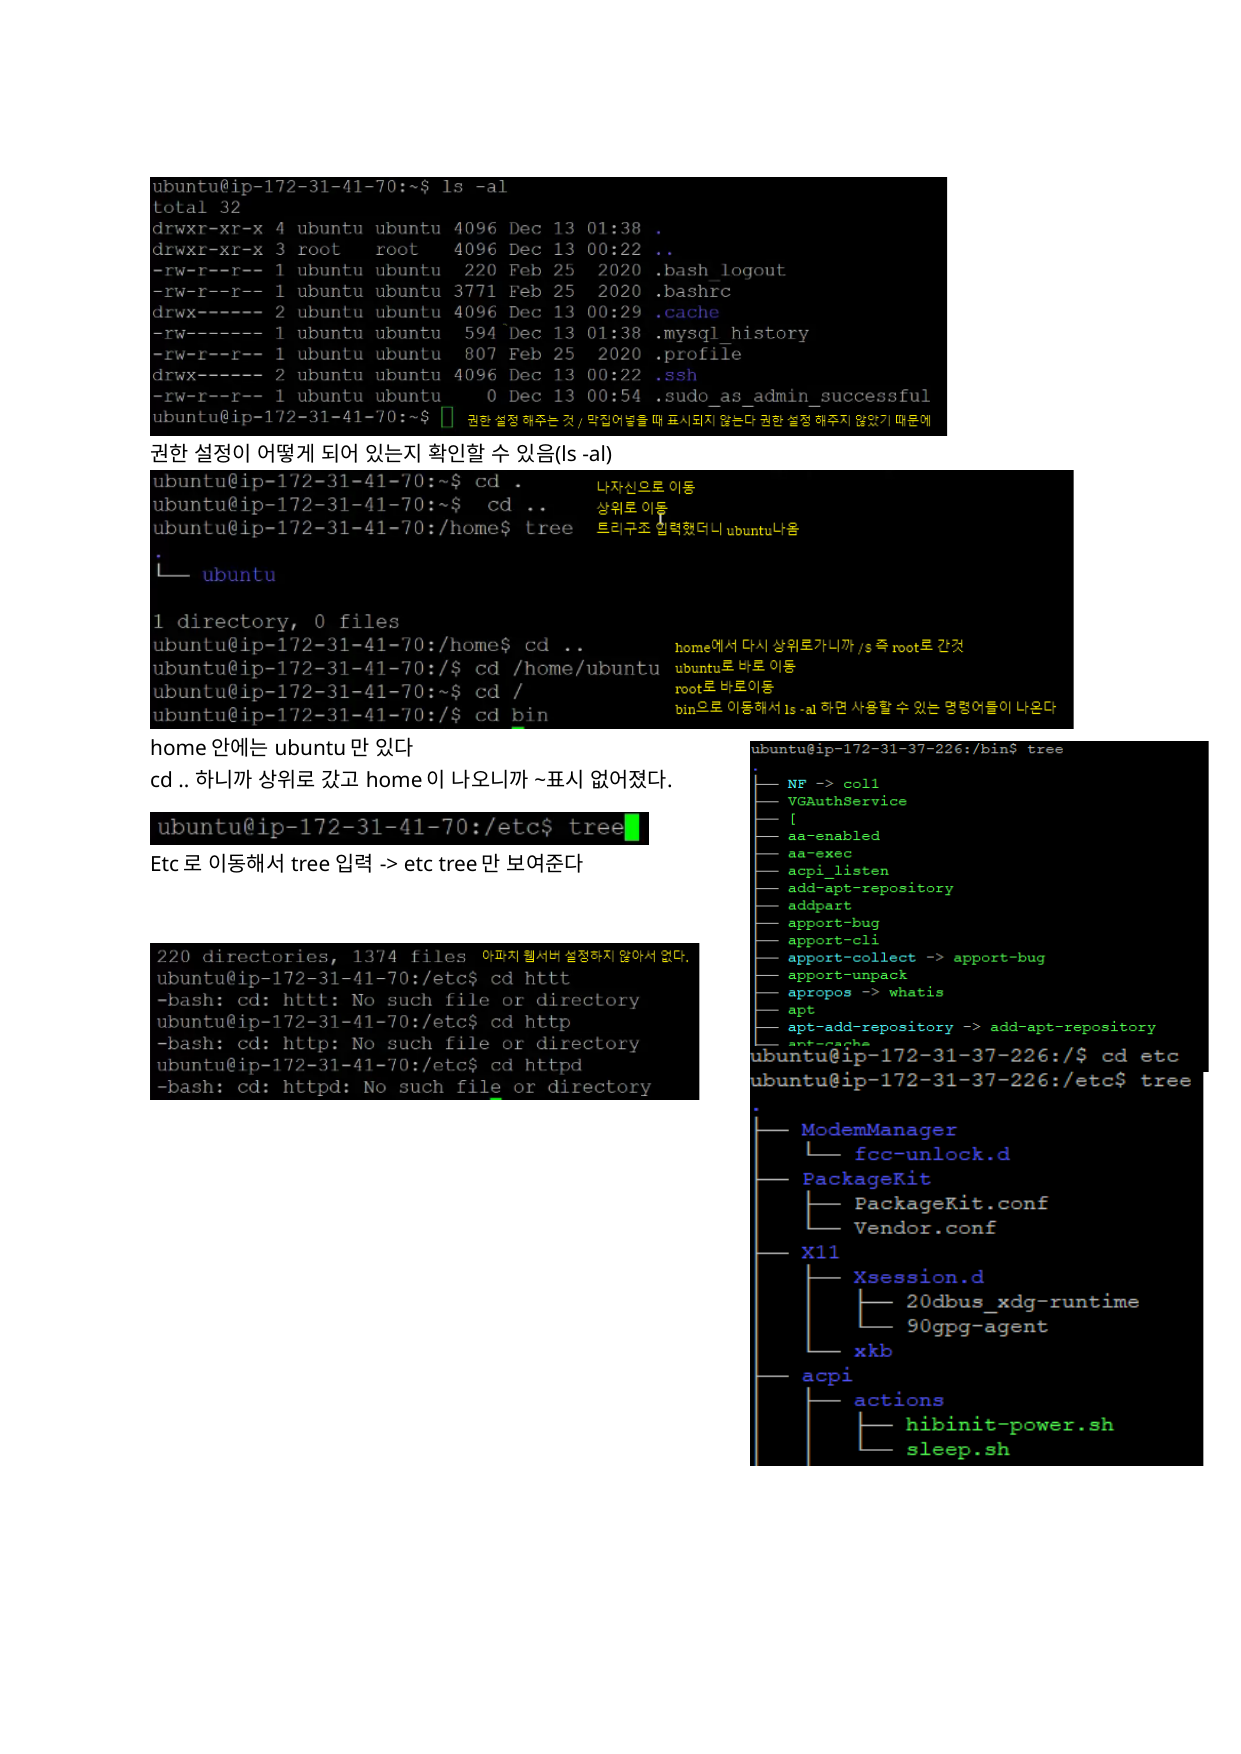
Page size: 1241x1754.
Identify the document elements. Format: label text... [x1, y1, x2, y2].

picture [150, 470, 1074, 729]
picture [750, 741, 1209, 1466]
picture [150, 177, 948, 436]
picture [150, 812, 649, 845]
picture [150, 943, 700, 1100]
